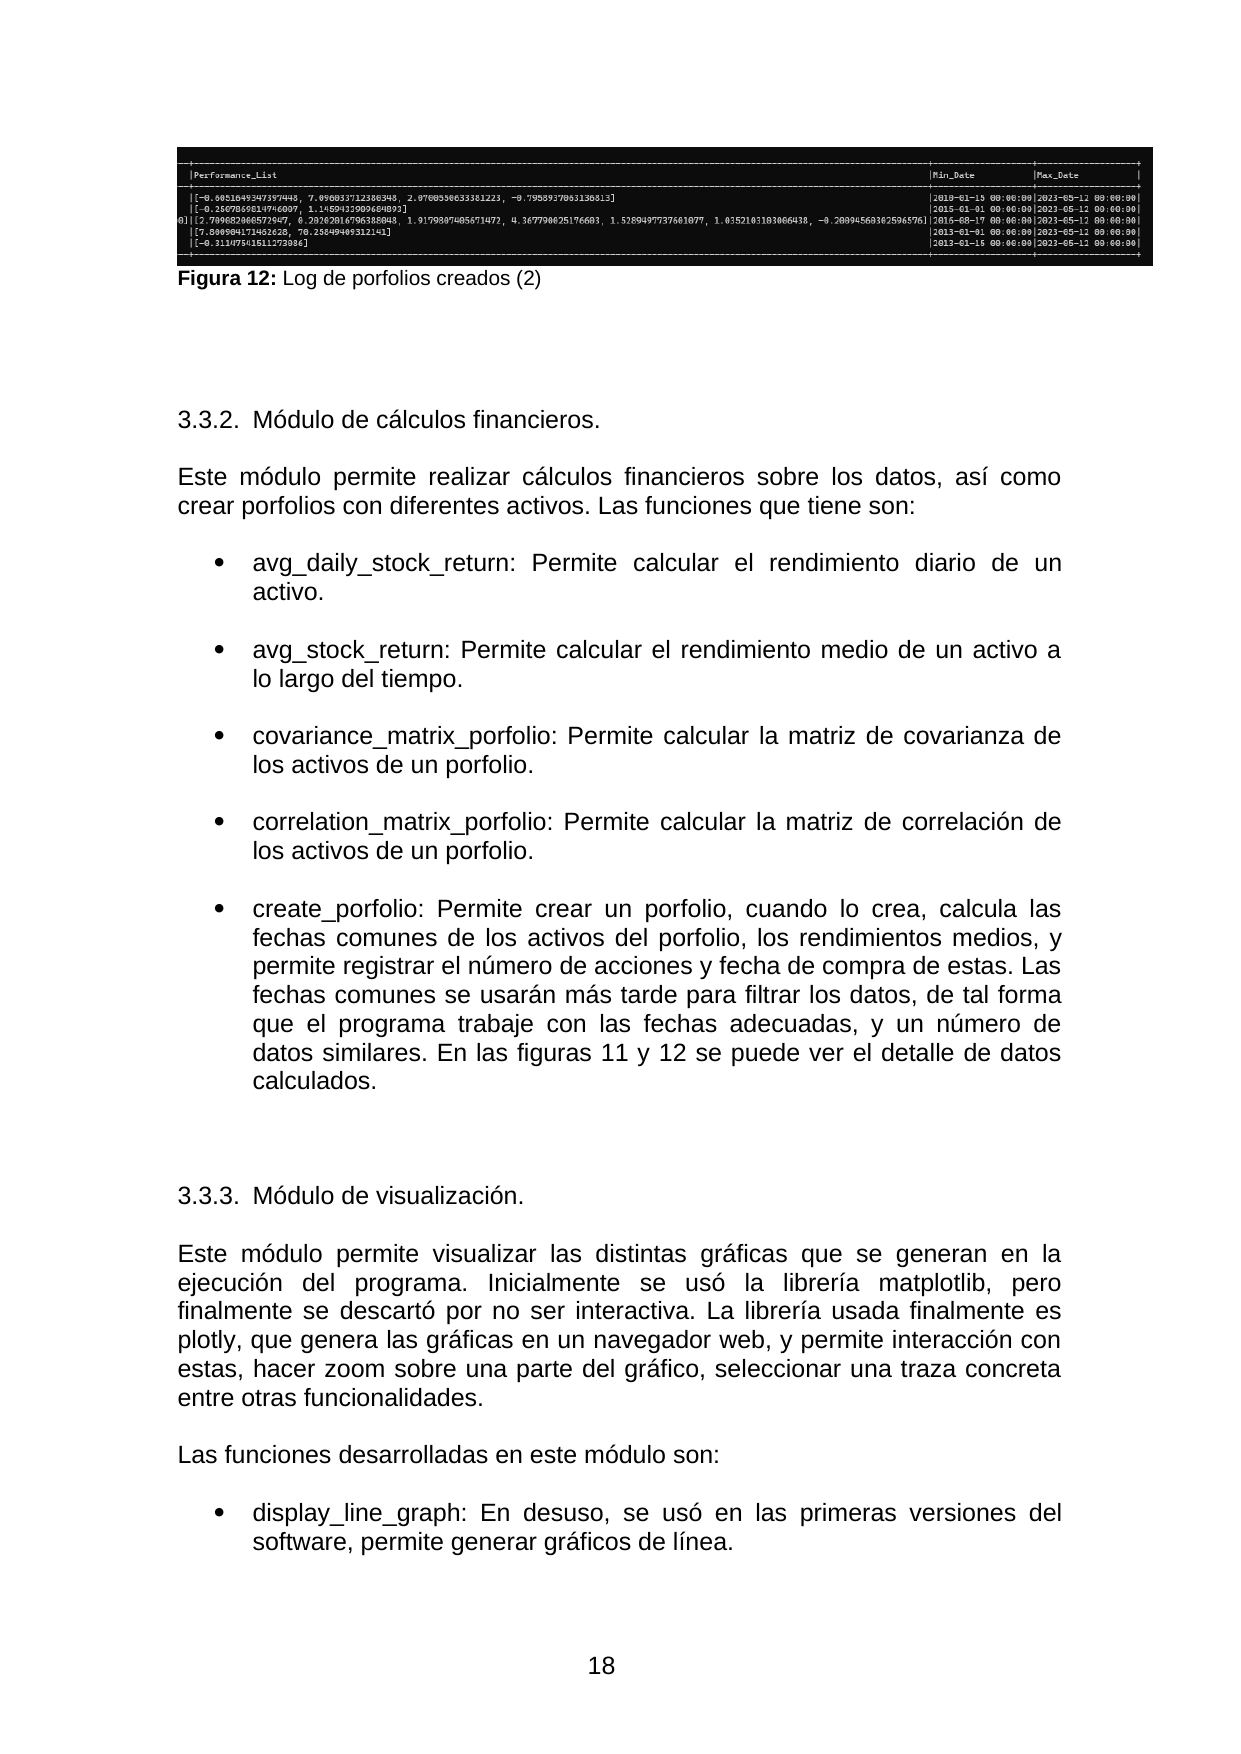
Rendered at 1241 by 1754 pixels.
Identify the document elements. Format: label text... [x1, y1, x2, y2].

text Este módulo permite visualizar las distintas gráficas que se generan en la ejecución del programa. Inicialmente se usó la librería matplotlib, pero finalmente se descartó por no ser interactiva. La librería usada finalmente es plotly, que genera las gráficas en un navegador web, y permite interacción con estas, hacer zoom sobre una parte del gráfico, seleccionar una traza concreta entre otras funcionalidades. [177, 1239, 1063, 1411]
text Este módulo permite realizar cálculos financieros sobre los datos, así como crear porfolios con diferentes activos. Las funciones que tiene son: [177, 462, 1063, 519]
text Las funciones desarrolladas en este módulo son: [177, 1440, 1063, 1469]
list covariance_matrix_porfolio: Permite calcular la matriz de covarianza de los activos de un porfolio. [215, 721, 1063, 779]
subtitle Módulo de cálculos financieros. [177, 404, 1063, 433]
list correlation_matrix_porfolio: Permite calcular la matriz de correlación de los activos de un porfolio. [215, 807, 1063, 865]
list avg_daily_stock_return: Permite calcular el rendimiento diario de un activo. [215, 548, 1063, 606]
list create_porfolio: Permite crear un porfolio, cuando lo crea, calcula las fechas comunes de los activos del porfolio, los rendimientos medios, y permite registrar el número de acciones y fecha de compra de estas. Las fechas comunes se usarán más tarde para filtrar los datos, de tal forma que el programa trabaje con las fechas adecuadas, y un número de datos similares. En las figuras 11 y 12 se puede ver el detalle de datos calculados. [215, 894, 1063, 1095]
picture [177, 147, 1153, 266]
list display_line_graph: En desuso, se usó en las primeras versiones del software, permite generar gráficos de línea. [215, 1498, 1063, 1555]
subtitle Módulo de visualización. [177, 1181, 1063, 1210]
list avg_stock_return: Permite calcular el rendimiento medio de un activo a lo largo del tiempo. [215, 635, 1063, 692]
